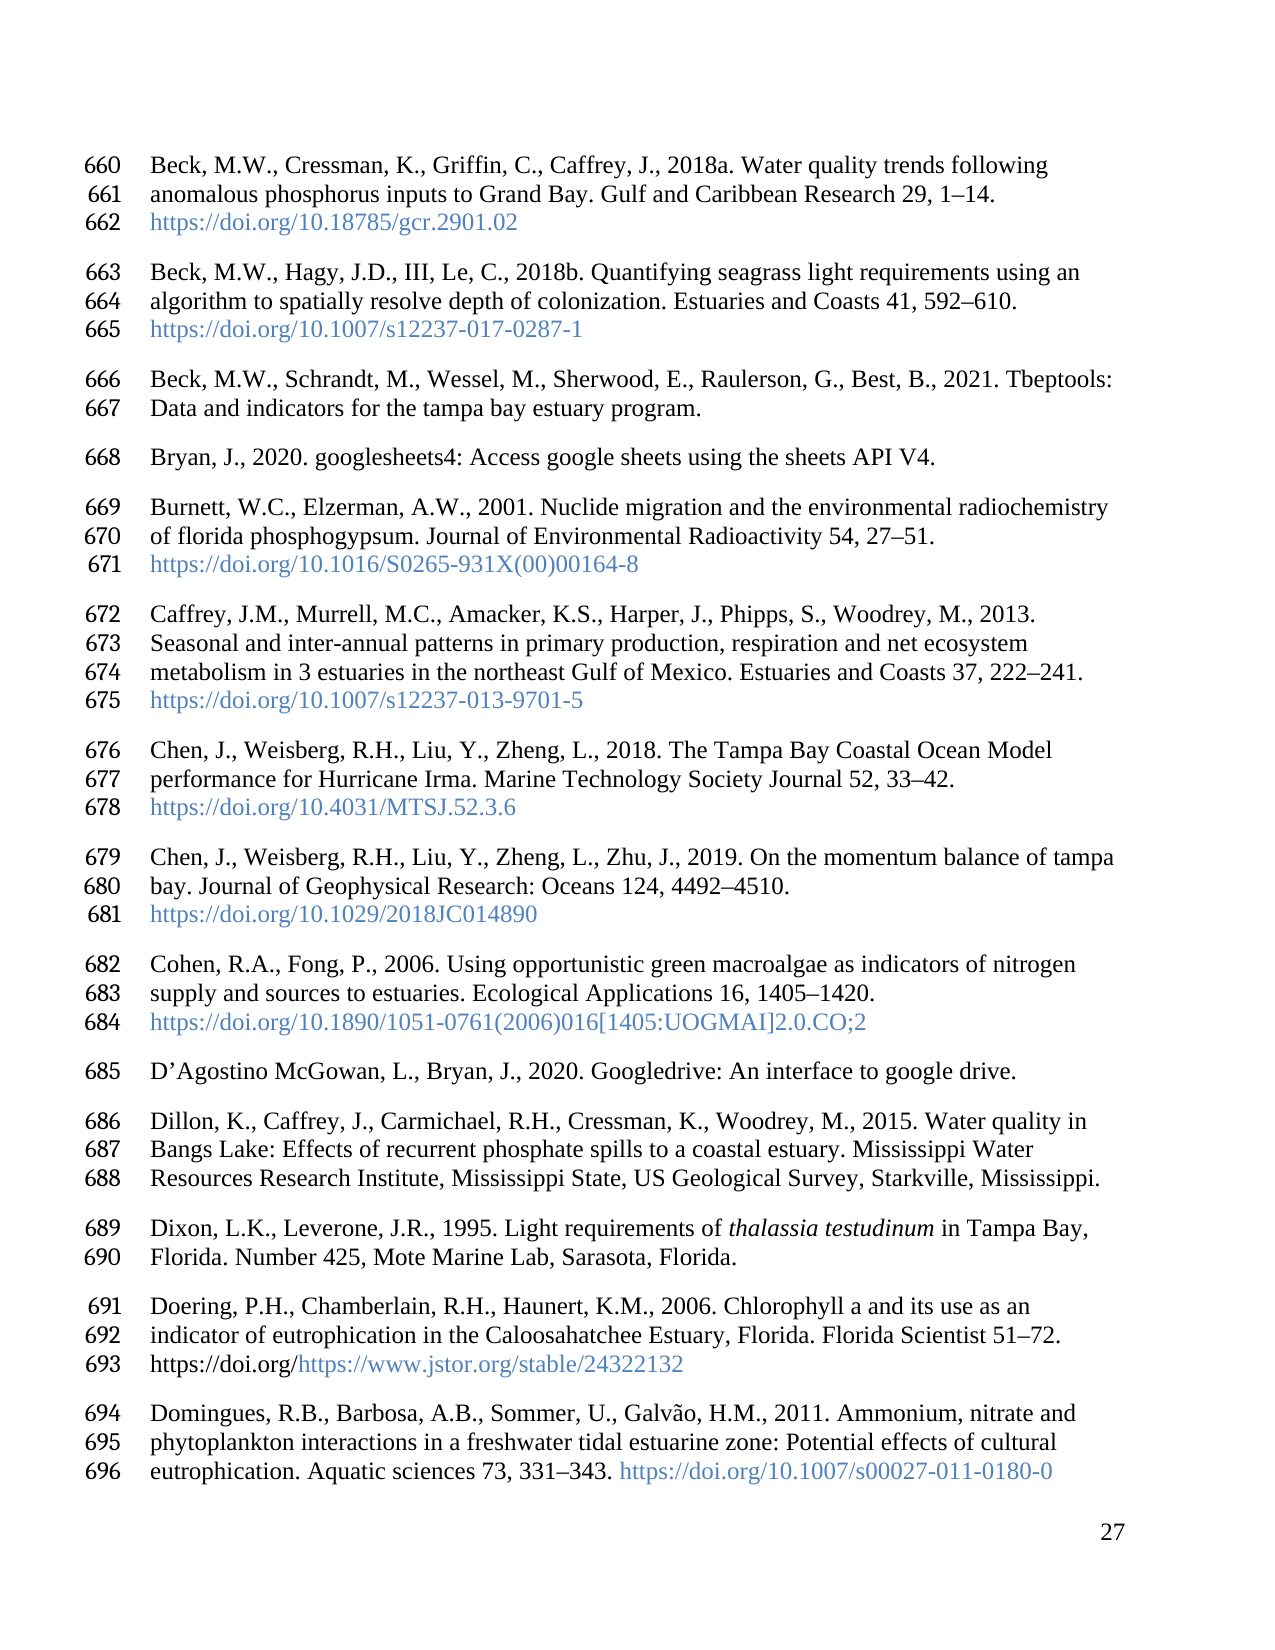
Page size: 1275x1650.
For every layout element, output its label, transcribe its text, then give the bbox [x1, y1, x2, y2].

text Caffrey, J.M., Murrell, M.C., Amacker, K.S., Harper, J., Phipps, S., Woodrey, M., 2013. Seasonal and inter-annual patterns in primary production, respiration and net ecosystem metabolism in 3 estuaries in the northeast Gulf of Mexico. Estuaries and Coasts 37, 222–241. https://doi.org/10.1007/s12237-013-9701-5 [150, 599, 1125, 714]
text Beck, M.W., Hagy, J.D., III, Le, C., 2018b. Quantifying seagrass light requirements using an algorithm to spatially resolve depth of colonization. Estuaries and Coasts 41, 592–610. https://doi.org/10.1007/s12237-017-0287-1 [150, 257, 1125, 343]
text Cohen, R.A., Fong, P., 2006. Using opportunistic green macroalgae as indicators of nitrogen supply and sources to estuaries. Ecological Applications 16, 1405–1420. https://doi.org/10.1890/1051-0761(2006)016[1405:UOGMAI]2.0.CO;2 [150, 949, 1125, 1035]
text Chen, J., Weisberg, R.H., Liu, Y., Zheng, L., Zhu, J., 2019. On the momentum balance of tampa bay. Journal of Geophysical Research: Oceans 124, 4492–4510. https://doi.org/10.1029/2018JC014890 [150, 842, 1125, 928]
text Beck, M.W., Schrandt, M., Wessel, M., Sherwood, E., Raulerson, G., Best, B., 2021. Tbeptools: Data and indicators for the tampa bay estuary program. [150, 364, 1125, 422]
text Bryan, J., 2020. googlesheets4: Access google sheets using the sheets API V4. [150, 442, 1125, 471]
text Dixon, L.K., Leverone, J.R., 1995. Light requirements of thalassia testudinum in Tampa Bay, Florida. Number 425, Mote Marine Lab, Sarasota, Florida. [150, 1213, 1125, 1270]
text Chen, J., Weisberg, R.H., Liu, Y., Zheng, L., 2018. The Tampa Bay Coastal Ocean Model performance for Hurricane Irma. Marine Technology Society Journal 52, 33–42. https://doi.org/10.4031/MTSJ.52.3.6 [150, 735, 1125, 821]
text Doering, P.H., Chamberlain, R.H., Haunert, K.M., 2006. Chlorophyll a and its use as an indicator of eutrophication in the Caloosahatchee Estuary, Florida. Florida Scientist 51–72. https://doi.org/https://www.jstor.org/stable/24322132 [150, 1291, 1125, 1377]
text Beck, M.W., Cressman, K., Griffin, C., Caffrey, J., 2018a. Water quality trends following anomalous phosphorus inputs to Grand Bay. Gulf and Caribbean Research 29, 1–14. https://doi.org/10.18785/gcr.2901.02 [150, 150, 1125, 236]
text D’Agostino McGowan, L., Bryan, J., 2020. Googledrive: An interface to google drive. [150, 1056, 1125, 1085]
text Dillon, K., Caffrey, J., Carmichael, R.H., Cressman, K., Woodrey, M., 2015. Water quality in Bangs Lake: Effects of recurrent phosphate spills to a coastal estuary. Mississippi Water Resources Research Institute, Mississippi State, US Geological Survey, Starkville, Mississippi. [150, 1106, 1125, 1192]
text Burnett, W.C., Elzerman, A.W., 2001. Nuclide migration and the environmental radiochemistry of florida phosphogypsum. Journal of Environmental Radioactivity 54, 27–51. https://doi.org/10.1016/S0265-931X(00)00164-8 [150, 492, 1125, 578]
text Domingues, R.B., Barbosa, A.B., Sommer, U., Galvão, H.M., 2011. Ammonium, nitrate and phytoplankton interactions in a freshwater tidal estuarine zone: Potential effects of cultural eutrophication. Aquatic sciences 73, 331–343. https://doi.org/10.1007/s00027-011-0180-0 [150, 1398, 1125, 1484]
